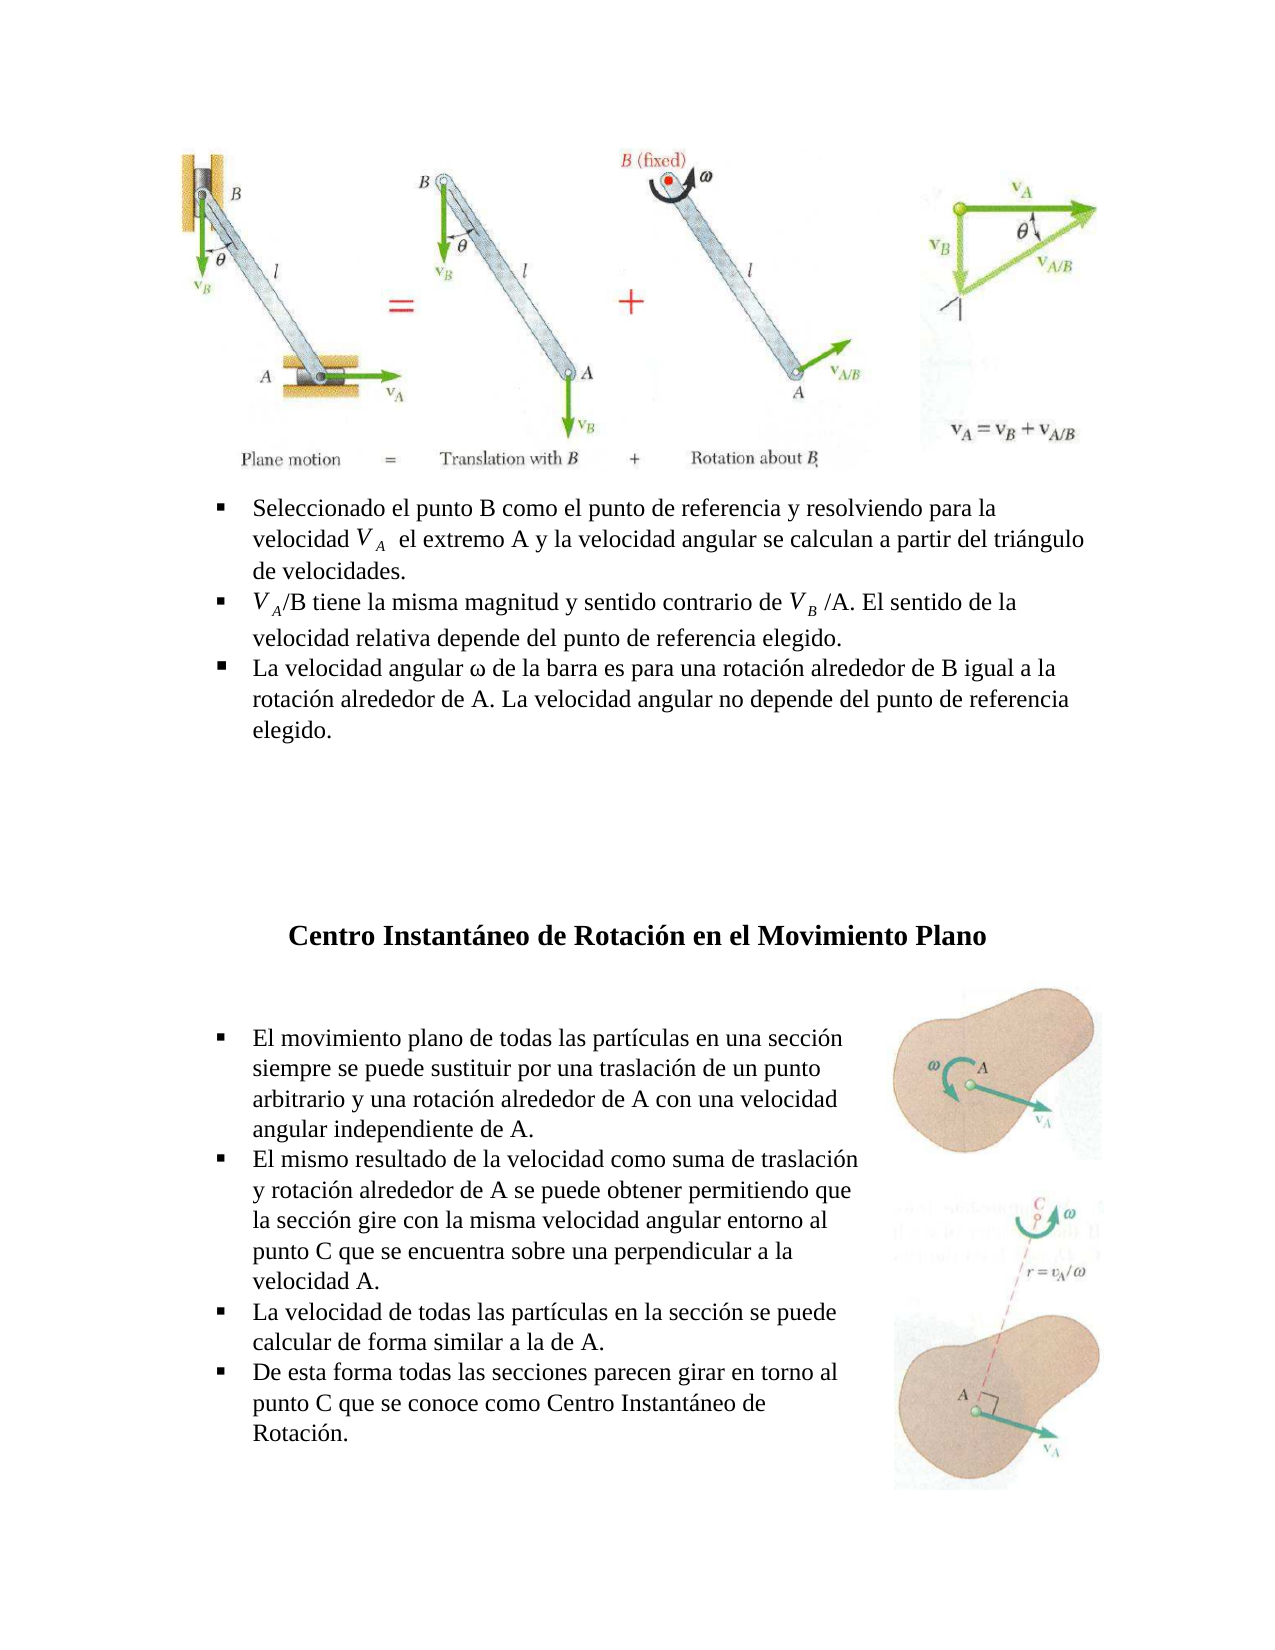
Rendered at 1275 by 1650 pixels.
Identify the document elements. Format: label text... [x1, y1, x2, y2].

list El mismo resultado de la velocidad como suma de traslación y rotación alrededor de A se puede obtener permitiendo que la sección gire con la misma velocidad angular entorno al punto C que se encuentra sobre una perpendicular a la velocidad A. [215, 1144, 881, 1295]
list La velocidad de todas las partículas en la sección se puede calcular de forma similar a la de A. [215, 1297, 881, 1356]
list El movimiento plano de todas las partículas en una sección siempre se puede sustituir por una traslación de un punto arbitrario y una rotación alrededor de A con una velocidad angular independiente de A. [215, 1023, 881, 1143]
list Seleccionado el punto B como el punto de referencia y resolviendo para la velocidad el extremo A y la velocidad angular se calculan a partir del triángulo de velocidades. [215, 493, 1098, 585]
picture [177, 147, 1098, 475]
picture [881, 971, 1105, 1490]
list De esta forma todas las secciones parecen girar en torno al punto C que se conoce como Centro Instantáneo de Rotación. [215, 1357, 881, 1447]
list /B tiene la misma magnitud y sentido contrario de /A. El sentido de la velocidad relativa depende del punto de referencia elegido. [215, 587, 1098, 651]
text Centro Instantáneo de Rotación en el Movimiento Plano [177, 918, 1098, 952]
list La velocidad angular ω de la barra es para una rotación alrededor de B igual a la rotación alrededor de A. La velocidad angular no depende del punto de referencia elegido. [215, 653, 1098, 743]
